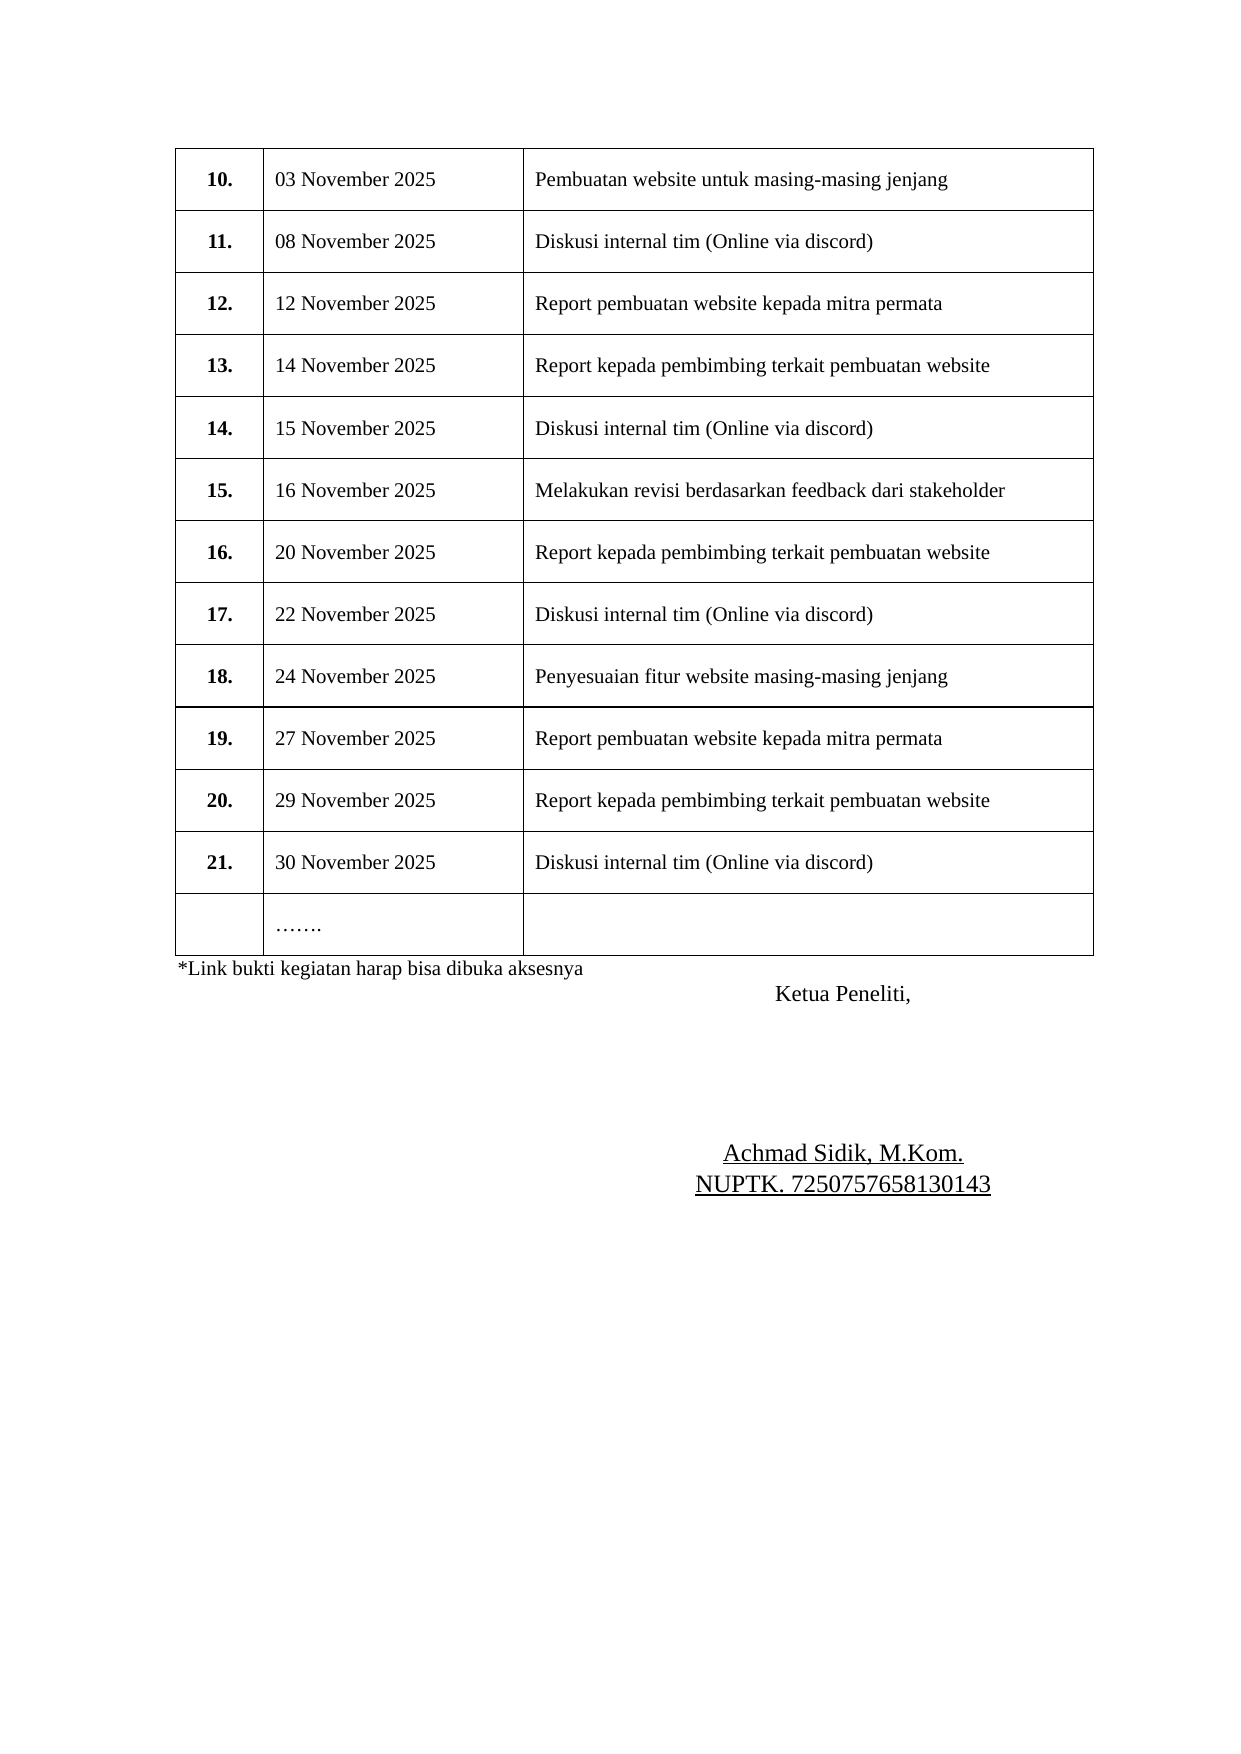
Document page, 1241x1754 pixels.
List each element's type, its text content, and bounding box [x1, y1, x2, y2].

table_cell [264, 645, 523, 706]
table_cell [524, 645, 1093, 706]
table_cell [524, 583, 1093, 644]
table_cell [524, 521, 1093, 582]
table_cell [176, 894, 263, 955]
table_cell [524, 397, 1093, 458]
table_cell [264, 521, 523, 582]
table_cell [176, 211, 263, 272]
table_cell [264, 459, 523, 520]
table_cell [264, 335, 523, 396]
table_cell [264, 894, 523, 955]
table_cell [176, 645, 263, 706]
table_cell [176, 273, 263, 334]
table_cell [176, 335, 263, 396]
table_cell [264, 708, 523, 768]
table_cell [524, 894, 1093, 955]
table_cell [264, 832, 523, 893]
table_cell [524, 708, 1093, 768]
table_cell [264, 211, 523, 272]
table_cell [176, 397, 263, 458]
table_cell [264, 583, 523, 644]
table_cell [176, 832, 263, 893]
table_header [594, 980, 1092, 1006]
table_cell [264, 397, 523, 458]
text *Link bukti kegiatan harap bisa dibuka aksesnya [177, 956, 1092, 980]
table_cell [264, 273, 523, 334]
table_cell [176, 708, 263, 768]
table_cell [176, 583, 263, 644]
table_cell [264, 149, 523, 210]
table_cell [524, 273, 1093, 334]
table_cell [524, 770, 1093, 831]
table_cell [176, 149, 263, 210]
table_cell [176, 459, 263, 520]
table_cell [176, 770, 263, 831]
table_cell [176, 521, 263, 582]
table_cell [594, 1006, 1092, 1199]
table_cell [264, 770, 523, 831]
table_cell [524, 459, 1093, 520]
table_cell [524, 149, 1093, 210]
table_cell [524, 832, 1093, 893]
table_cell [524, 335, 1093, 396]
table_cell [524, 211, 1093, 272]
